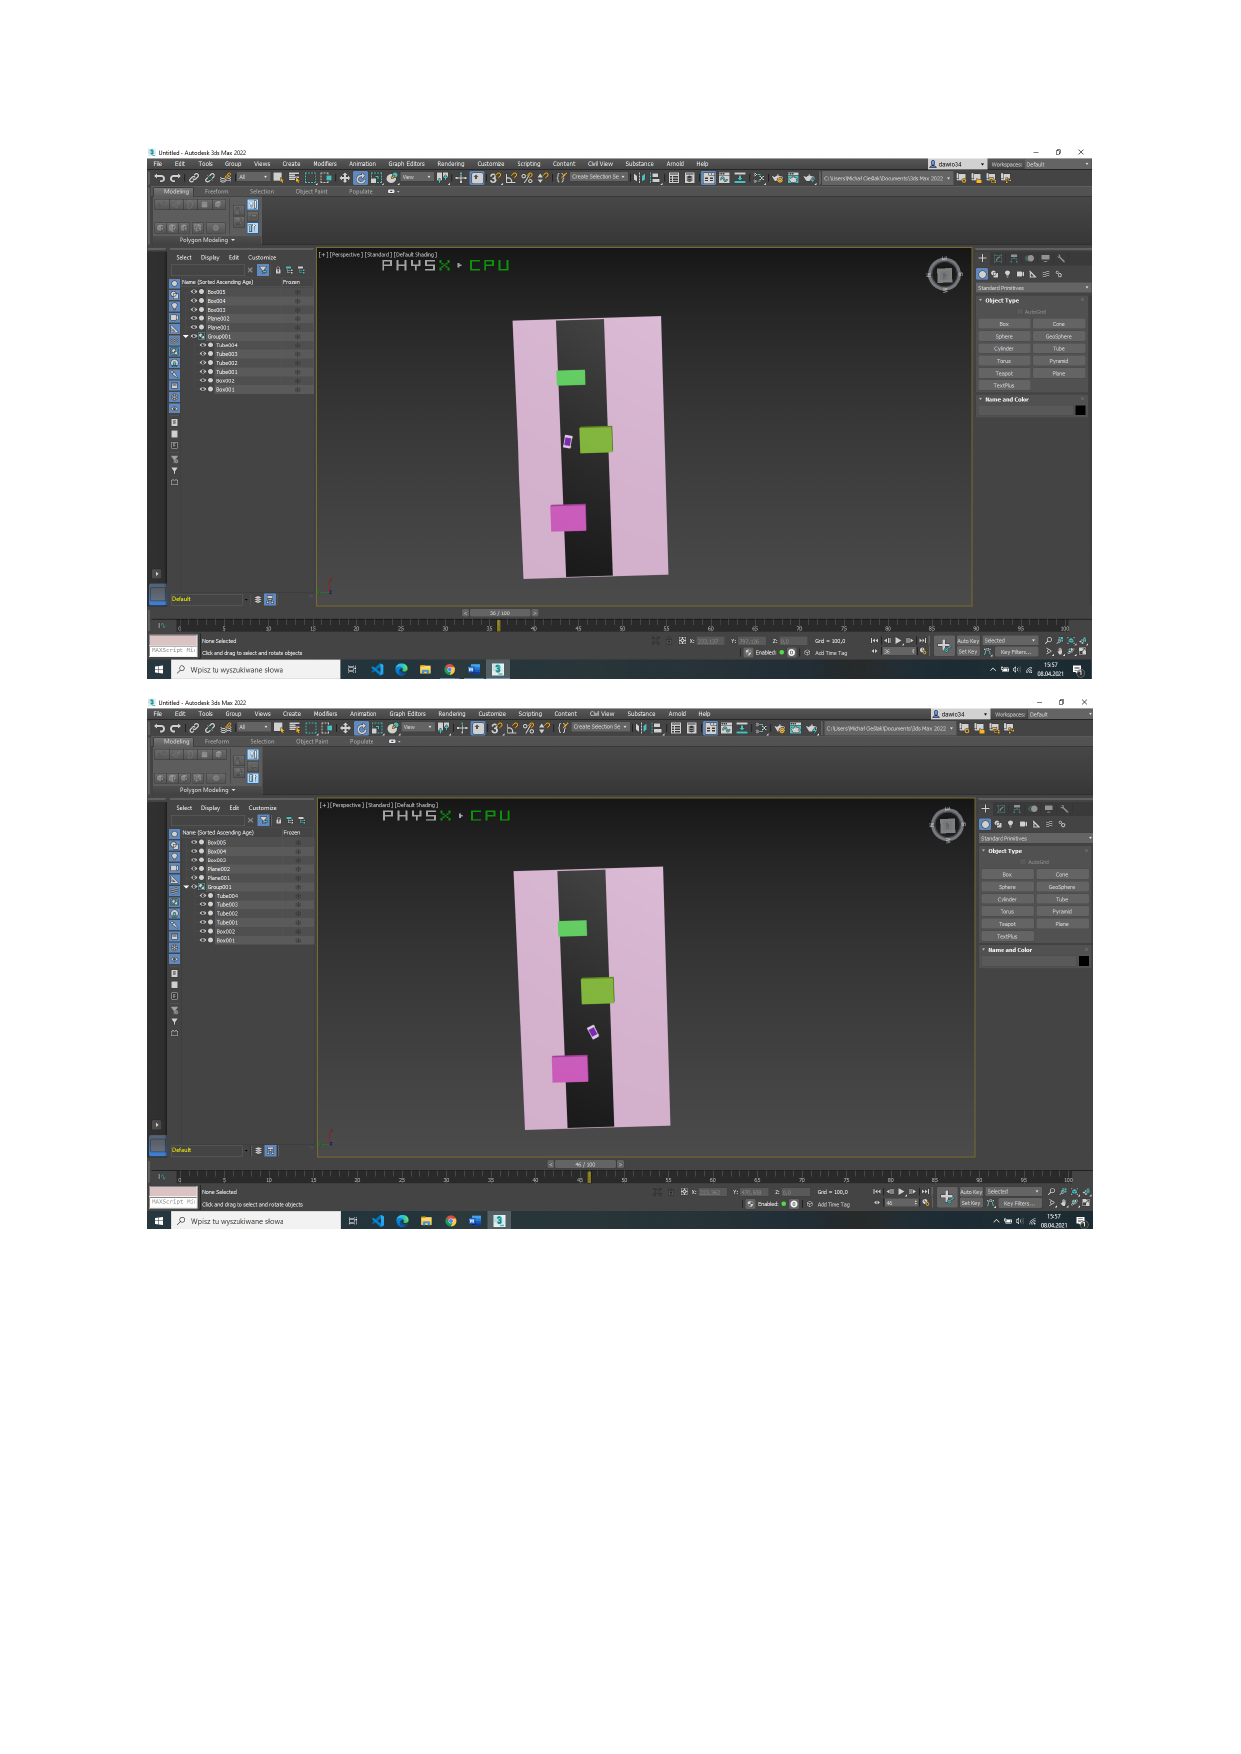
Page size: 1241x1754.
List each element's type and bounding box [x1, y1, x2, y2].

picture [147, 697, 1093, 1229]
picture [147, 147, 1092, 679]
